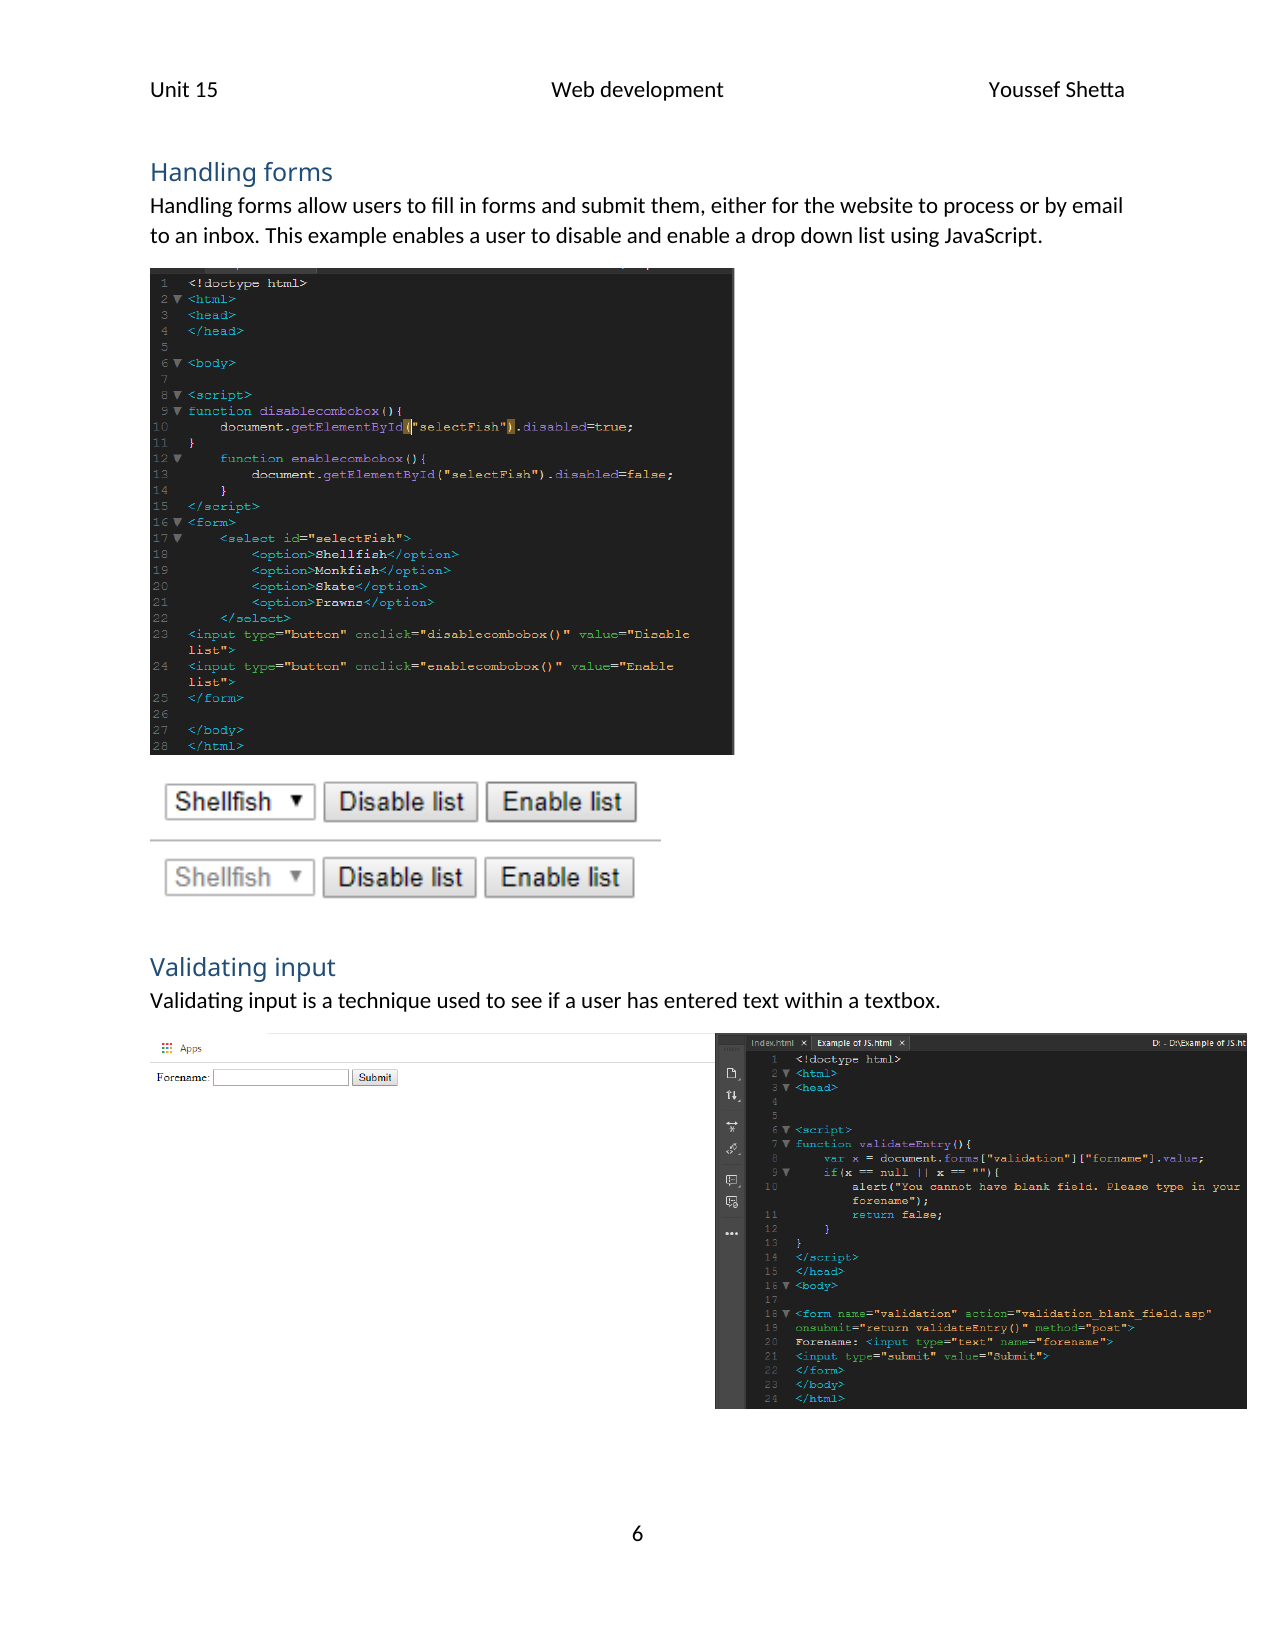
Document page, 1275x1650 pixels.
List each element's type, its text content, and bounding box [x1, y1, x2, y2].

subtitle Validating input [150, 950, 1125, 984]
subtitle Handling forms [150, 154, 1125, 188]
text Validating input is a technique used to see if a user has entered text within a textbox. [150, 987, 1125, 1015]
picture [150, 1033, 1247, 1409]
text Handling forms allow users to fill in forms and submit them, either for the website to process or by email to an inbox. This example enables a user to disable and enable a drop down list using JavaScript. [150, 191, 1125, 249]
picture [150, 837, 661, 926]
picture [150, 773, 659, 836]
picture [150, 268, 735, 755]
